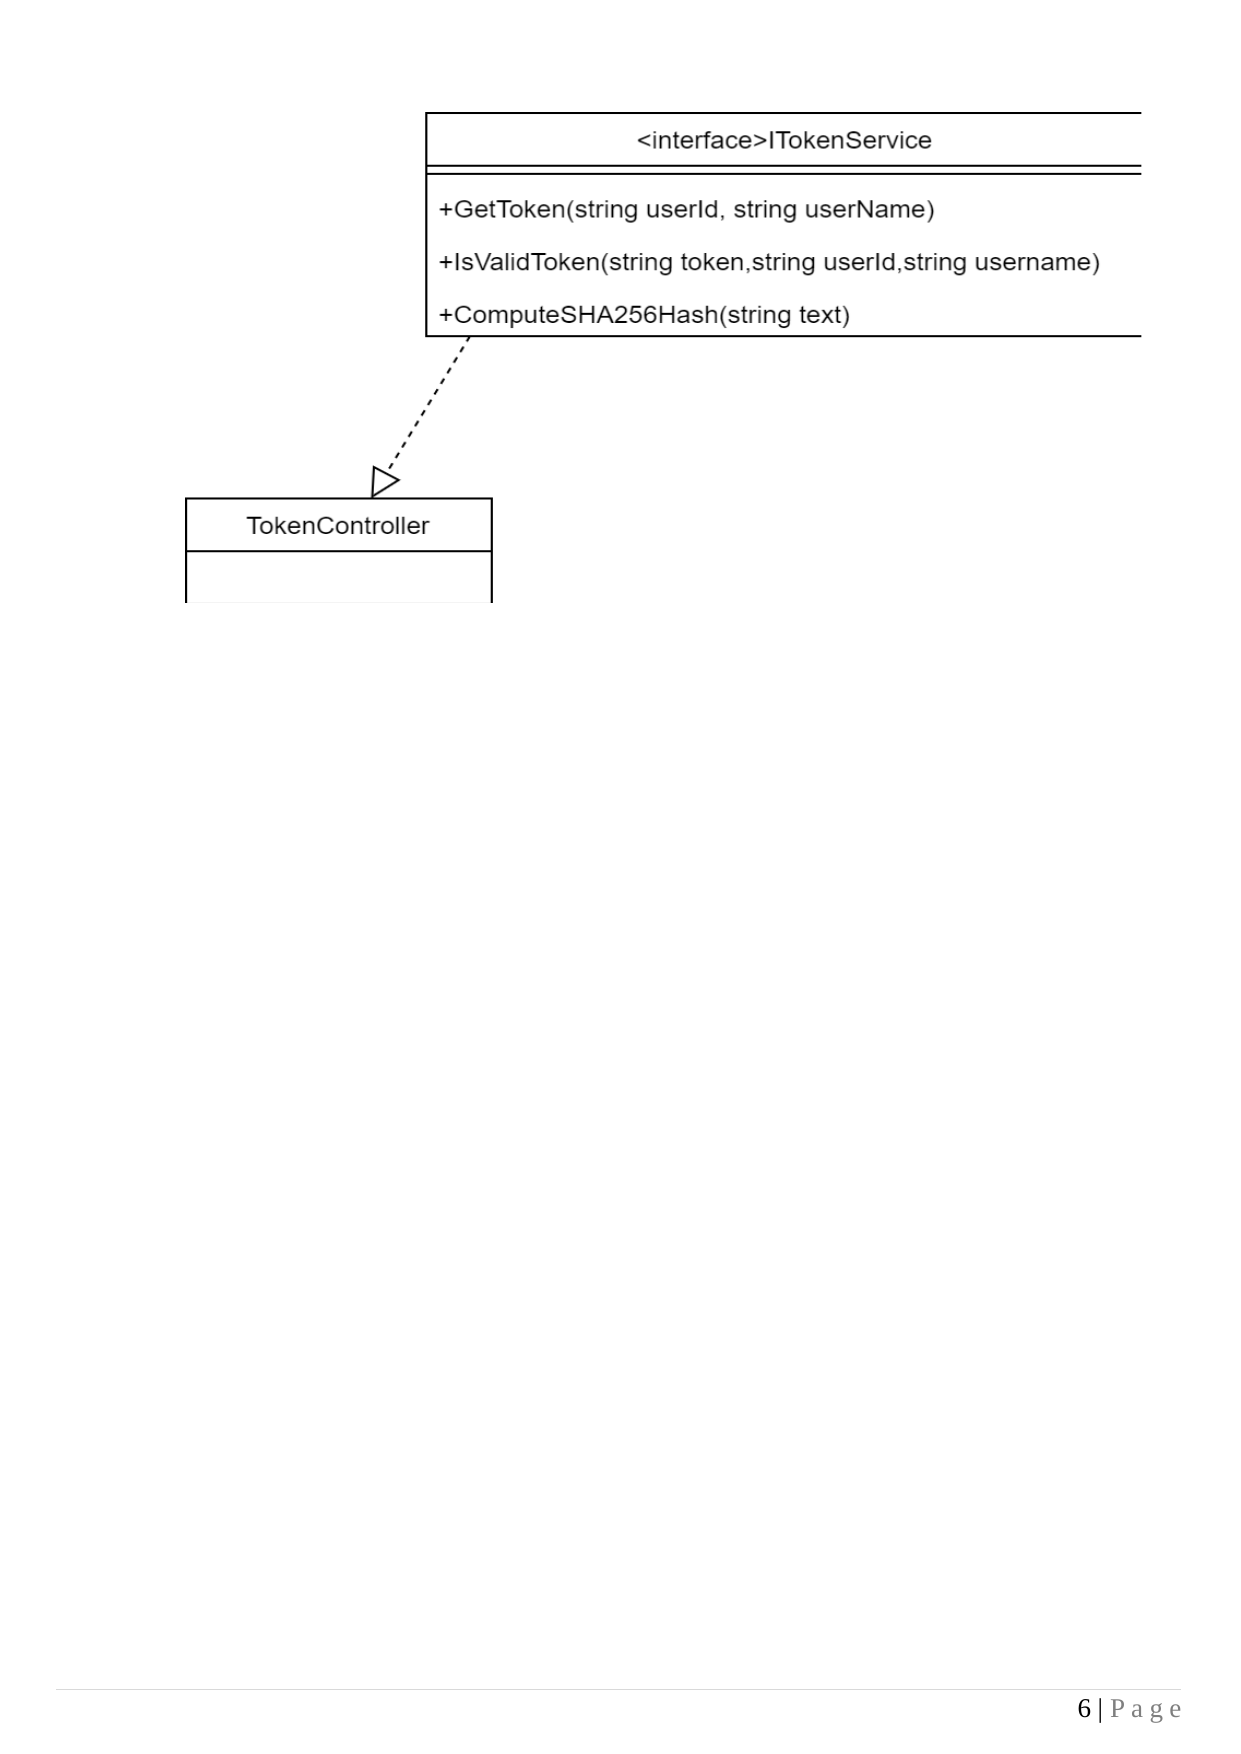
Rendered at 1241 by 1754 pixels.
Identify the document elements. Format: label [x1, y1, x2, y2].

picture [185, 112, 1141, 603]
